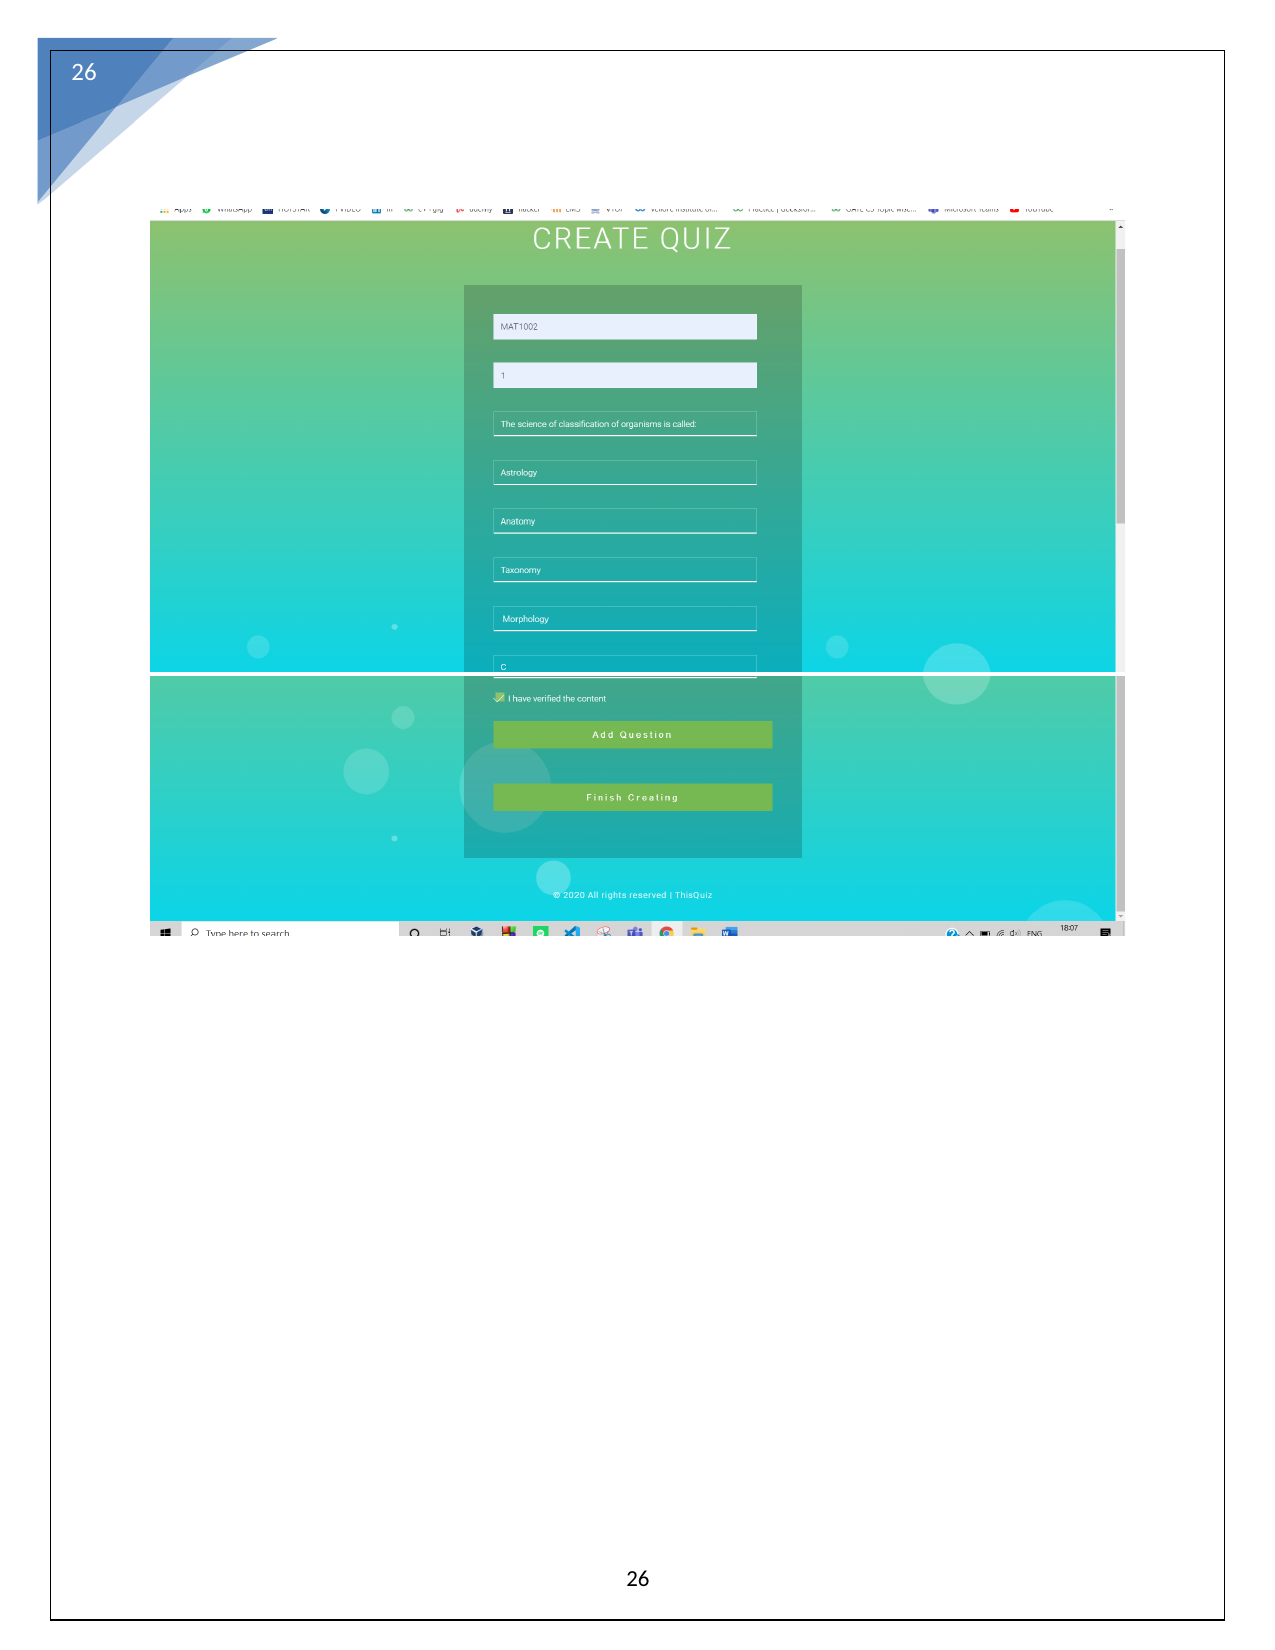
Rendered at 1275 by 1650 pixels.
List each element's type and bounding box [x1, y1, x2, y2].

picture [150, 209, 1125, 672]
picture [37, 37, 279, 206]
picture [51, 51, 279, 206]
picture [150, 676, 1125, 936]
